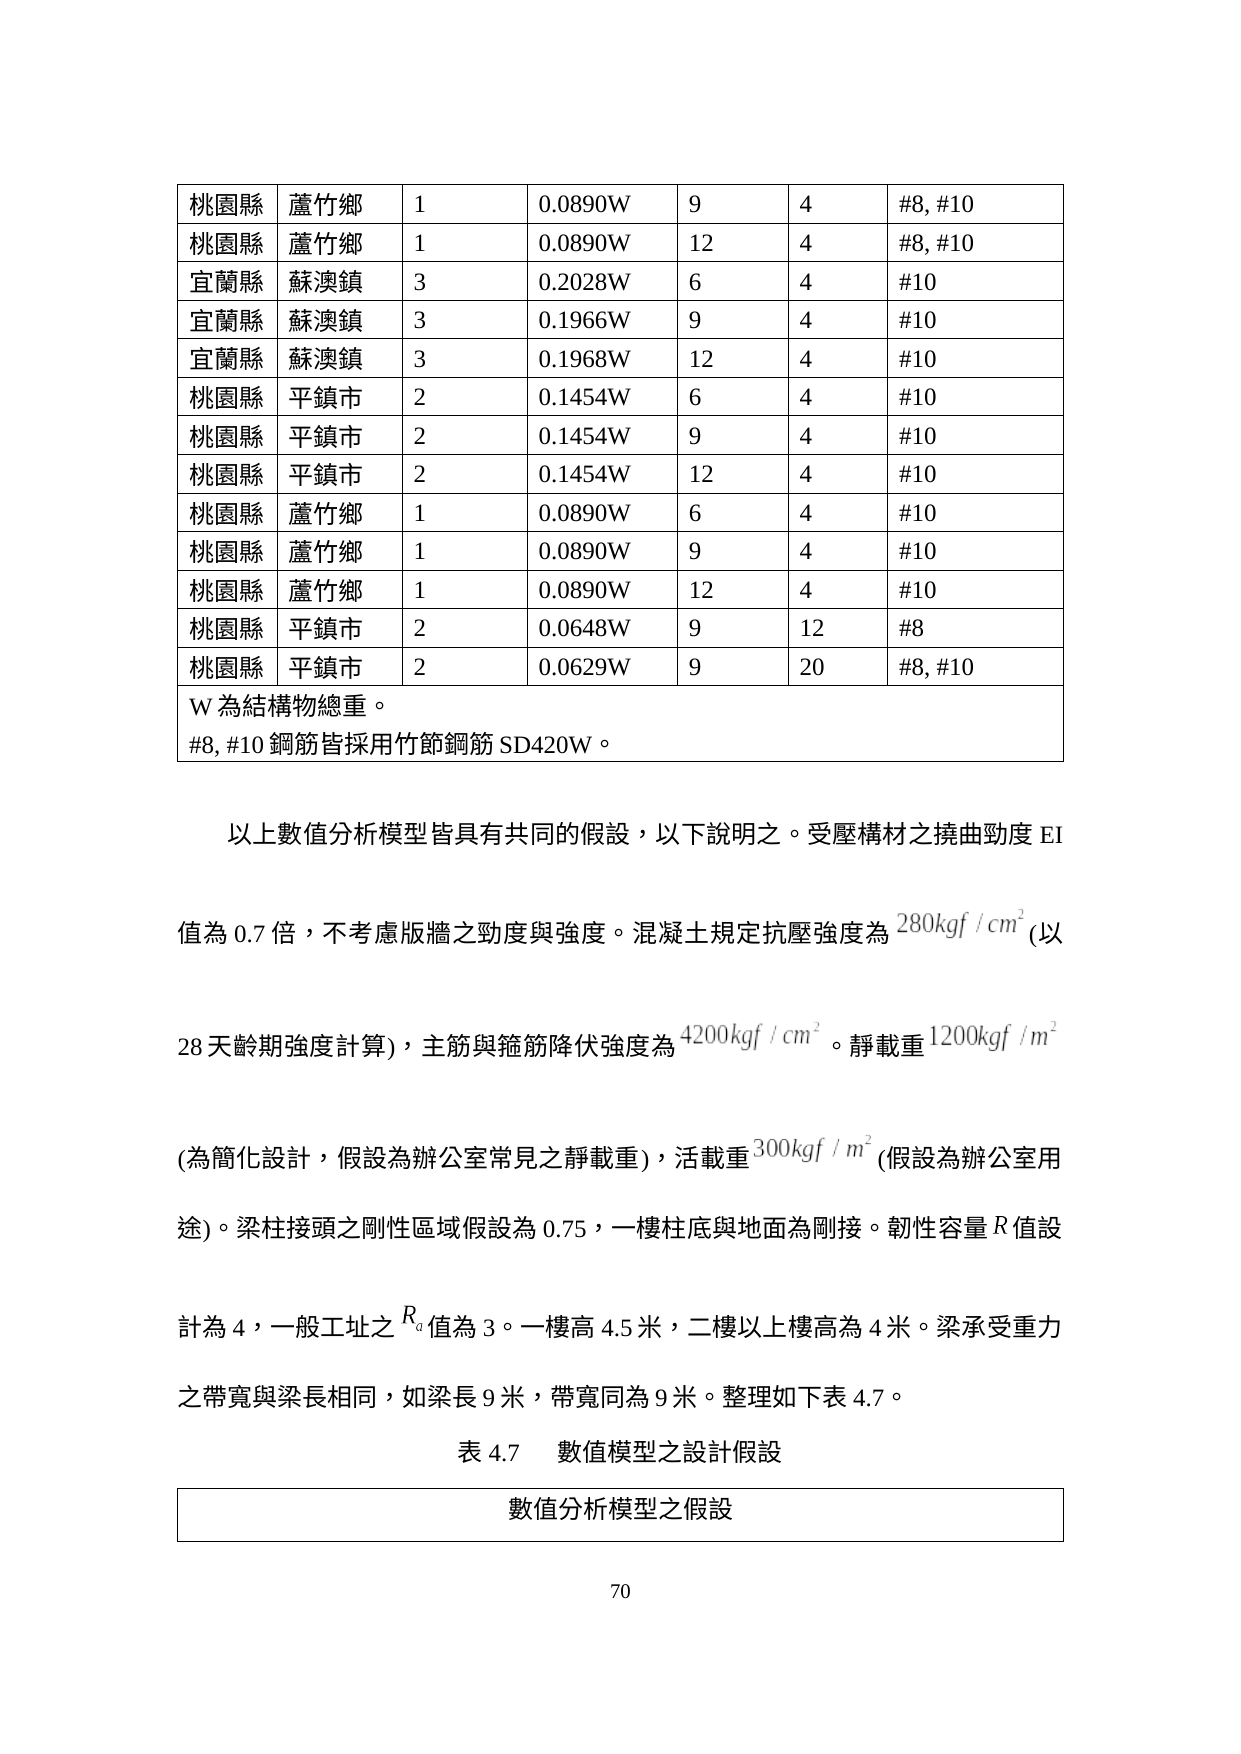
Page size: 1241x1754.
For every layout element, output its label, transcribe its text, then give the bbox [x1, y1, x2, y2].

table_cell 桃園縣 [178, 609, 277, 647]
table_cell 4 [789, 416, 887, 454]
table_cell 桃園縣 [178, 378, 277, 415]
table_cell 1 [403, 224, 527, 261]
table_cell 蘆竹鄉 [278, 571, 402, 608]
table_cell #10 [888, 378, 1063, 415]
table_cell 0.2028W [528, 262, 677, 300]
table_cell 2 [403, 416, 527, 454]
table_cell 20 [789, 648, 887, 685]
table_cell #8 [888, 609, 1063, 647]
table_cell 9 [678, 416, 788, 454]
table_cell 9 [678, 532, 788, 569]
table_cell 4 [789, 262, 887, 300]
table_cell 蘇澳鎮 [278, 339, 402, 377]
table_cell 蘆竹鄉 [278, 532, 402, 569]
table_cell 蘆竹鄉 [278, 224, 402, 261]
table_cell 9 [678, 609, 788, 647]
table_cell 3 [403, 262, 527, 300]
table_cell 平鎮市 [278, 378, 402, 415]
table_cell 4 [789, 571, 887, 608]
table_cell 蘇澳鎮 [278, 301, 402, 338]
table_cell 2 [403, 609, 527, 647]
table_cell 0.1454W [528, 378, 677, 415]
table_cell 桃園縣 [178, 416, 277, 454]
table_cell 12 [678, 339, 788, 377]
table_cell 9 [678, 648, 788, 685]
table_cell 平鎮市 [278, 416, 402, 454]
table_cell 12 [678, 455, 788, 492]
table_cell 3 [403, 301, 527, 338]
table_cell 12 [789, 609, 887, 647]
table_cell 平鎮市 [278, 648, 402, 685]
table_cell 蘇澳鎮 [278, 262, 402, 300]
table_cell 桃園縣 [178, 494, 277, 531]
table_cell 2 [403, 378, 527, 415]
table_cell 4 [789, 339, 887, 377]
table_cell 1 [403, 494, 527, 531]
table_cell 蘆竹鄉 [278, 185, 402, 223]
table_cell #10 [888, 494, 1063, 531]
table_cell 4 [789, 224, 887, 261]
table_cell 12 [678, 571, 788, 608]
table_cell #10 [888, 532, 1063, 569]
table_cell 0.0648W [528, 609, 677, 647]
table_cell 0.0890W [528, 494, 677, 531]
table_cell #10 [888, 262, 1063, 300]
table_cell #8, #10 [888, 648, 1063, 685]
table_cell 宜蘭縣 [178, 339, 277, 377]
table_cell 宜蘭縣 [178, 301, 277, 338]
table_cell #10 [888, 455, 1063, 492]
table_cell 蘆竹鄉 [278, 494, 402, 531]
table_cell #8, #10 [888, 224, 1063, 261]
table_cell 2 [403, 455, 527, 492]
table_cell 0.0890W [528, 185, 677, 223]
table_cell 6 [678, 378, 788, 415]
table_cell #8, #10 [888, 185, 1063, 223]
table_cell 0.0629W [528, 648, 677, 685]
table_cell 1 [403, 571, 527, 608]
table_cell #10 [888, 416, 1063, 454]
table_cell #10 [888, 339, 1063, 377]
table_cell 桃園縣 [178, 185, 277, 223]
table_cell 1 [403, 532, 527, 569]
table_cell 桃園縣 [178, 648, 277, 685]
table_cell 0.0890W [528, 224, 677, 261]
table_cell 桃園縣 [178, 224, 277, 261]
table_cell 桃園縣 [178, 571, 277, 608]
table_cell 6 [678, 494, 788, 531]
table_cell 0.1966W [528, 301, 677, 338]
table_cell 平鎮市 [278, 609, 402, 647]
table_cell 9 [678, 301, 788, 338]
table_cell 4 [789, 378, 887, 415]
table_cell 0.1454W [528, 416, 677, 454]
table_cell 6 [678, 262, 788, 300]
table_cell 9 [678, 185, 788, 223]
table_cell 1 [403, 185, 527, 223]
table_cell 4 [789, 185, 887, 223]
table_cell 宜蘭縣 [178, 262, 277, 300]
table_header 數值分析模型之假設 [178, 1489, 1063, 1541]
table_cell 0.1968W [528, 339, 677, 377]
table_cell 0.0890W [528, 571, 677, 608]
table_cell 3 [403, 339, 527, 377]
table_cell 4 [789, 455, 887, 492]
table_cell 0.0890W [528, 532, 677, 569]
table_cell 4 [789, 494, 887, 531]
table_cell #10 [888, 301, 1063, 338]
table_cell 平鎮市 [278, 455, 402, 492]
table_cell 12 [678, 224, 788, 261]
table_cell W為結構物總重。 #8, #10鋼筋皆採用竹節鋼筋SD420W。 [178, 686, 1063, 761]
table_cell 4 [789, 532, 887, 569]
table_cell 桃園縣 [178, 455, 277, 492]
table_cell 4 [789, 301, 887, 338]
table_cell #10 [888, 571, 1063, 608]
table_cell 0.1454W [528, 455, 677, 492]
table_cell 桃園縣 [178, 532, 277, 569]
table_cell 2 [403, 648, 527, 685]
